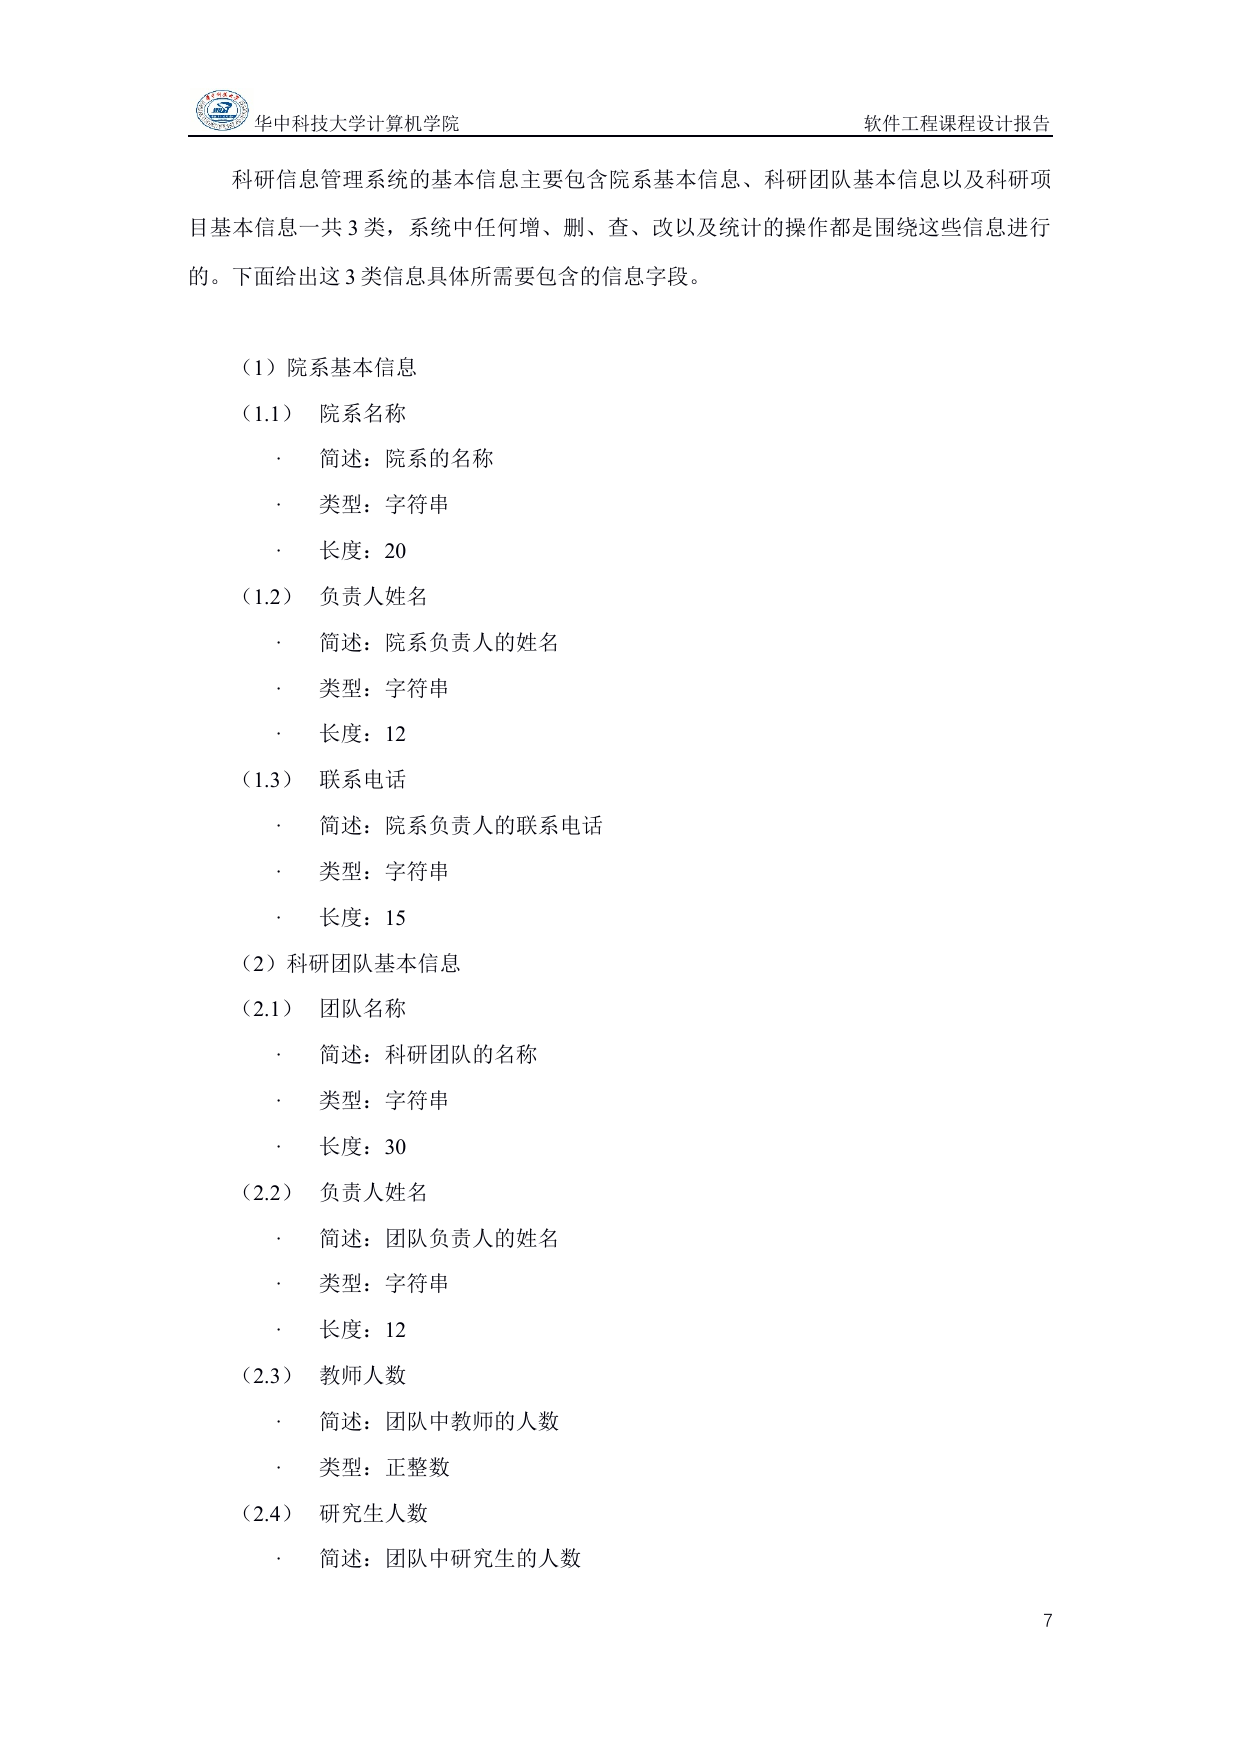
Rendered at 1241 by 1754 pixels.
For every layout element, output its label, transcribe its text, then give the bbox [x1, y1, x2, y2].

list （1.3） 联系电话 [231, 763, 1053, 795]
list · 长度：30 [275, 1129, 1053, 1162]
list · 简述：院系负责人的联系电话 [275, 809, 1053, 841]
list （1.1） 院系名称 [231, 396, 1053, 429]
picture [189, 88, 254, 131]
list · 简述：团队中教师的人数 [275, 1404, 1053, 1437]
list · 简述：团队负责人的姓名 [275, 1221, 1053, 1254]
list · 类型：字符串 [275, 671, 1053, 704]
list · 类型：字符串 [275, 854, 1053, 887]
list （2.3） 教师人数 [231, 1359, 1053, 1391]
list · 类型：字符串 [275, 488, 1053, 520]
list （2.4） 研究生人数 [231, 1496, 1053, 1529]
text （2）科研团队基本信息 [187, 946, 1053, 979]
text （1）院系基本信息 [187, 350, 1053, 383]
list · 长度：20 [275, 534, 1053, 566]
list （1.2） 负责人姓名 [231, 579, 1053, 612]
list （2.2） 负责人姓名 [231, 1175, 1053, 1208]
list · 简述：院系负责人的姓名 [275, 625, 1053, 658]
list · 长度：12 [275, 717, 1053, 749]
list · 类型：字符串 [275, 1084, 1053, 1116]
list · 类型：字符串 [275, 1267, 1053, 1299]
list · 简述：科研团队的名称 [275, 1038, 1053, 1070]
list · 长度：12 [275, 1313, 1053, 1345]
list · 类型：正整数 [275, 1450, 1053, 1483]
list · 简述：院系的名称 [275, 442, 1053, 474]
list · 长度：15 [275, 900, 1053, 933]
list · 简述：团队中研究生的人数 [275, 1542, 1053, 1574]
list （2.1） 团队名称 [231, 992, 1053, 1024]
text 科研信息管理系统的基本信息主要包含院系基本信息、科研团队基本信息以及科研项目基本信息一共3类，系统中任何增、删、查、改以及统计的操作都是围绕这些信息进行的。下面给出这3类信息具体所需要包含的信息字段。 [187, 162, 1053, 292]
